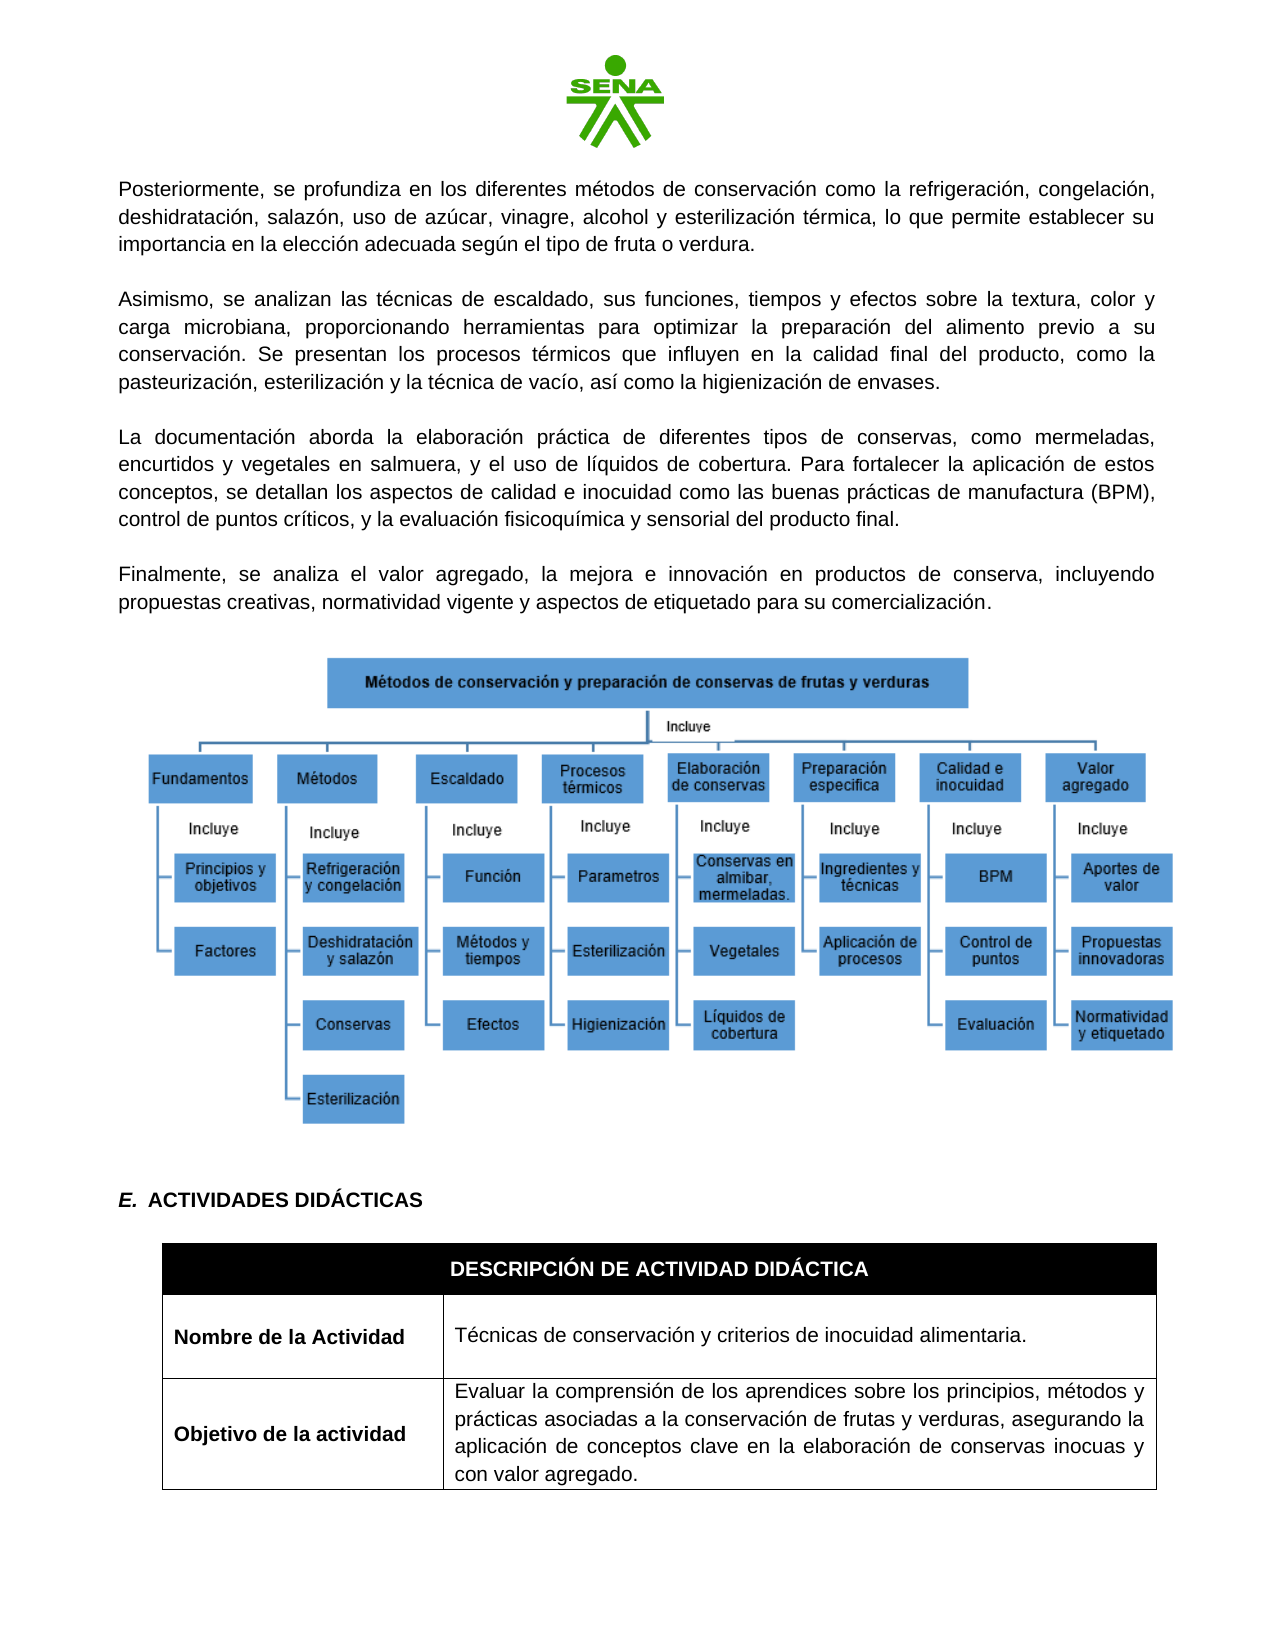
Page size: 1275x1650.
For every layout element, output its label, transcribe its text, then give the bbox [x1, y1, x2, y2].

text Posteriormente, se profundiza en los diferentes métodos de conservación como la refrigeración, congelación, deshidratación, salazón, uso de azúcar, vinagre, alcohol y esterilización térmica, lo que permite establecer su importancia en la elección adecuada según el tipo de fruta o verdura. [118, 177, 1157, 256]
table_header DESCRIPCIÓN DE ACTIVIDAD DIDÁCTICA [163, 1244, 1156, 1294]
list ACTIVIDADES DIDÁCTICAS [118, 1188, 1157, 1212]
text Asimismo, se analizan las técnicas de escaldado, sus funciones, tiempos y efectos sobre la textura, color y carga microbiana, proporcionando herramientas para optimizar la preparación del alimento previo a su conservación. Se presentan los procesos térmicos que influyen en la calidad final del producto, como la pasteurización, esterilización y la técnica de vacío, así como la higienización de envases. [118, 287, 1157, 394]
table_cell Técnicas de conservación y criterios de inocuidad alimentaria. [444, 1295, 1156, 1378]
picture [566, 55, 664, 148]
text La documentación aborda la elaboración práctica de diferentes tipos de conservas, como mermeladas, encurtidos y vegetales en salmuera, y el uso de líquidos de cobertura. Para fortalecer la aplicación de estos conceptos, se detallan los aspectos de calidad e inocuidad como las buenas prácticas de manufactura (BPM), control de puntos críticos, y la evaluación fisicoquímica y sensorial del producto final. [118, 425, 1157, 531]
table_cell Nombre de la Actividad [163, 1295, 443, 1378]
table_cell Evaluar la comprensión de los aprendices sobre los principios, métodos y prácticas asociadas a la conservación de frutas y verduras, asegurando la aplicación de conceptos clave en la elaboración de conservas inocuas y con valor agregado. [444, 1379, 1156, 1489]
table_cell Objetivo de la actividad [163, 1379, 443, 1489]
text Finalmente, se analiza el valor agregado, la mejora e innovación en productos de conserva, incluyendo propuestas creativas, normatividad vigente y aspectos de etiquetado para su comercialización. [118, 562, 1157, 614]
